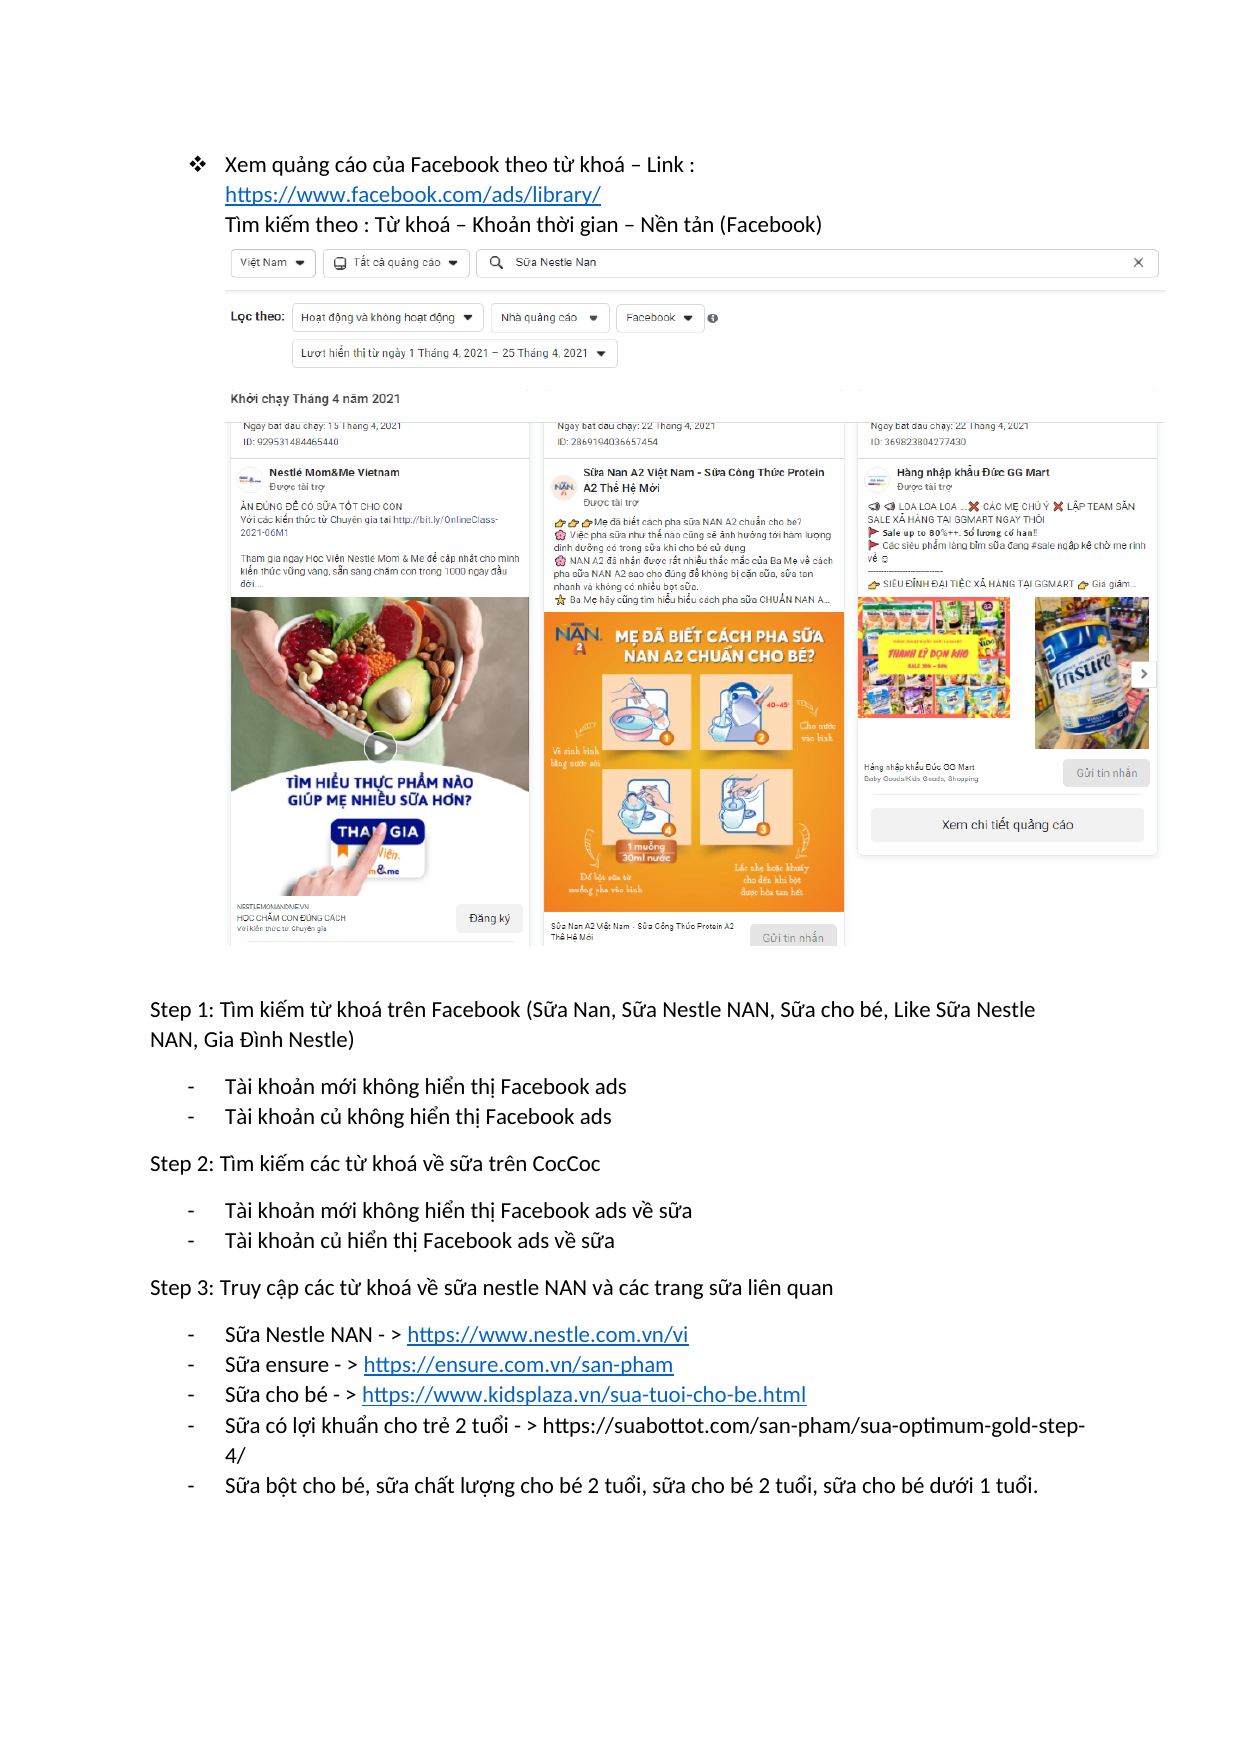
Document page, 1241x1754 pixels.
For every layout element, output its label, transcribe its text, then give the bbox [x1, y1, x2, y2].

list Sữa cho bé - > https://www.kidsplaza.vn/sua-tuoi-cho-be.html [187, 1381, 1090, 1408]
list Sữa ensure - > https://ensure.com.vn/san-pham [187, 1350, 1090, 1378]
list Tìm kiếm theo : Từ khoá – Khoản thời gian – Nền tản (Facebook) [225, 210, 1090, 238]
list Tài khoản củ hiển thị Facebook ads về sữa [187, 1226, 1090, 1254]
picture [225, 240, 1166, 946]
list https://www.facebook.com/ads/library/ [225, 180, 1090, 208]
text Step 2: Tìm kiếm các từ khoá về sữa trên CocCoc [150, 1149, 1090, 1177]
text Step 3: Truy cập các từ khoá về sữa nestle NAN và các trang sữa liên quan [150, 1273, 1090, 1301]
list Xem quảng cáo của Facebook theo từ khoá – Link : [187, 150, 1090, 178]
list Sữa bột cho bé, sữa chất lượng cho bé 2 tuổi, sữa cho bé 2 tuổi, sữa cho bé dưới 1 tuổi. [187, 1471, 1090, 1499]
list Tài khoản mới không hiển thị Facebook ads [187, 1072, 1090, 1100]
text Step 1: Tìm kiếm từ khoá trên Facebook (Sữa Nan, Sữa Nestle NAN, Sữa cho bé, Like Sữa Nestle NAN, Gia Đình Nestle) [150, 995, 1090, 1053]
list Sữa có lợi khuẩn cho trẻ 2 tuổi - > https://suabottot.com/san-pham/sua-optimum-gold-step-4/ [187, 1411, 1090, 1469]
list Tài khoản mới không hiển thị Facebook ads về sữa [187, 1196, 1090, 1224]
list Tài khoản củ không hiển thị Facebook ads [187, 1102, 1090, 1130]
list Sữa Nestle NAN - > https://www.nestle.com.vn/vi [187, 1320, 1090, 1348]
